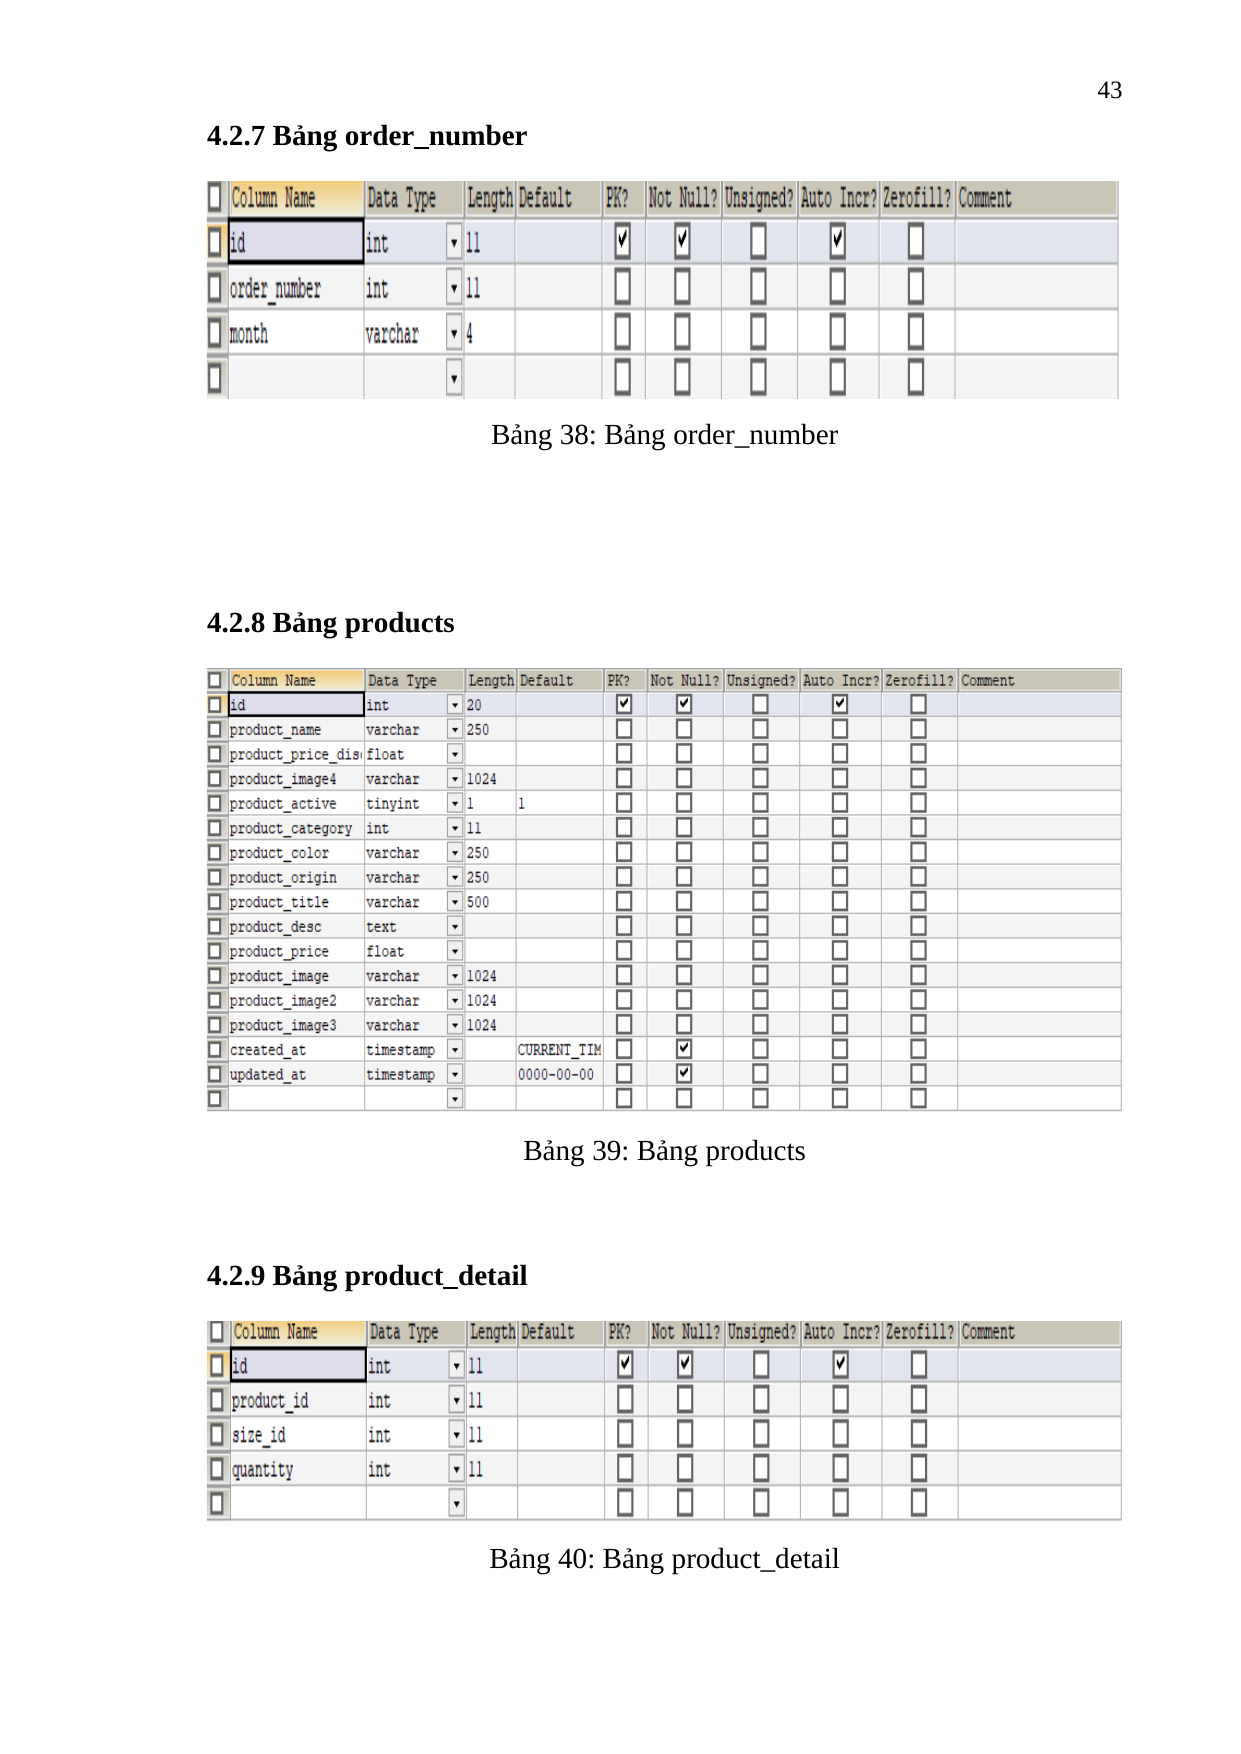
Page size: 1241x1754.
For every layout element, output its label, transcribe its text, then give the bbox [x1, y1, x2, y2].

picture [206, 668, 1123, 1114]
picture [206, 181, 1123, 399]
text Bảng 38: Bảng order_number [207, 417, 1122, 451]
subtitle 4.2.8 Bảng products [207, 606, 1122, 639]
text Bảng 40: Bảng product_detail [207, 1542, 1122, 1575]
subtitle 4.2.7 Bảng order_number [207, 118, 1122, 152]
text Bảng 39: Bảng products [207, 1133, 1122, 1166]
picture [206, 1321, 1123, 1523]
subtitle 4.2.9 Bảng product_detail [207, 1258, 1122, 1292]
